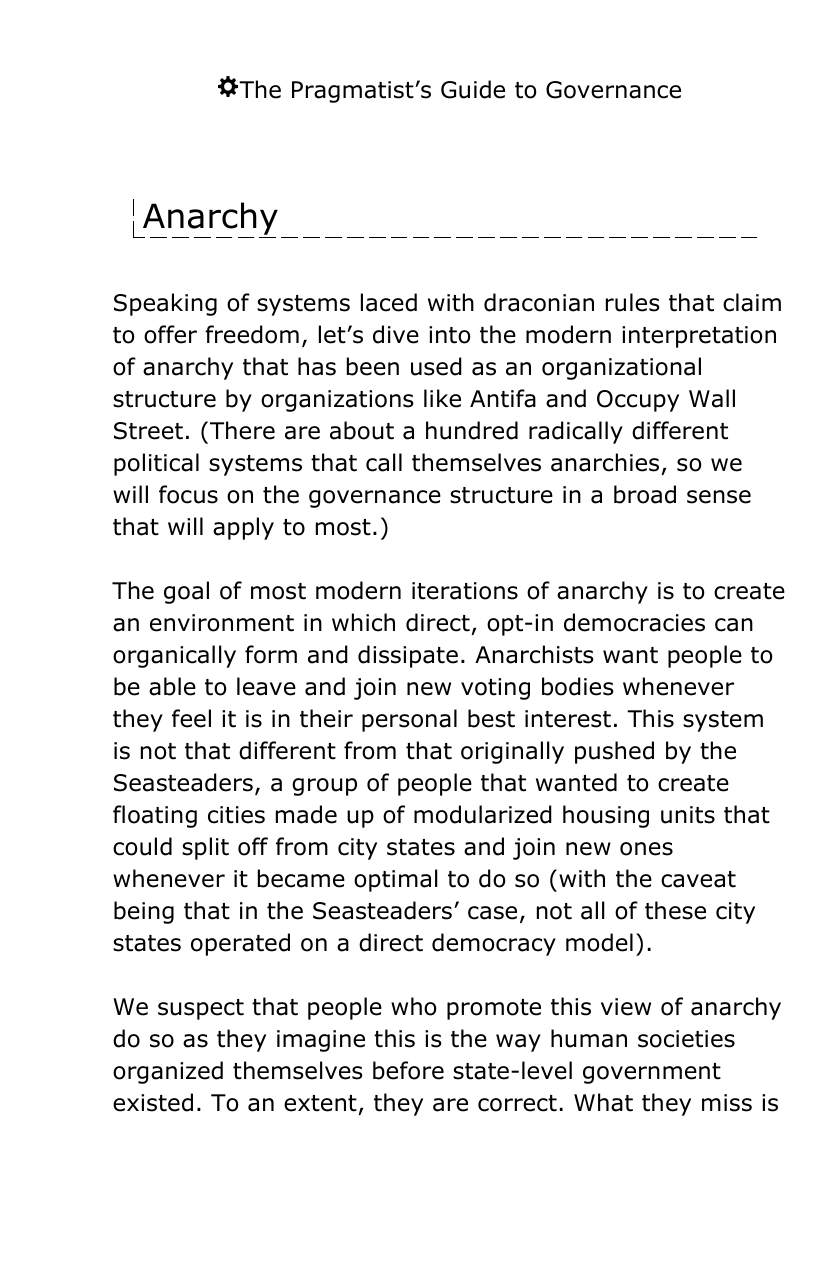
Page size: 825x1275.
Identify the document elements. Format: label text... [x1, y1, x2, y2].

picture [217, 75, 239, 98]
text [112, 992, 787, 1116]
text The goal of most modern iterations of anarchy is to create an environment in which direct, opt-in democracies can organically form and dissipate. Anarchists want people to be able to leave and join new voting bodies whenever they feel it is in their personal best interest. This system is not that different from that originally pushed by the Seasteaders, a group of people that wanted to create floating cities made up of modularized housing units that could split off from city states and join new ones whenever it became optimal to do so (with the caveat being that in the Seasteaders’ case, not all of these city states operated on a direct democracy model). [112, 576, 787, 956]
text Speaking of systems laced with draconian rules that claim to offer freedom, let’s dive into the modern interpretation of anarchy that has been used as an organizational structure by organizations like Antifa and Occupy Wall Street. (There are about a hundred radically different political systems that call themselves anarchies, so we will focus on the governance structure in a broad sense that will apply to most.) [112, 289, 787, 540]
subtitle Anarchy [133, 194, 757, 238]
